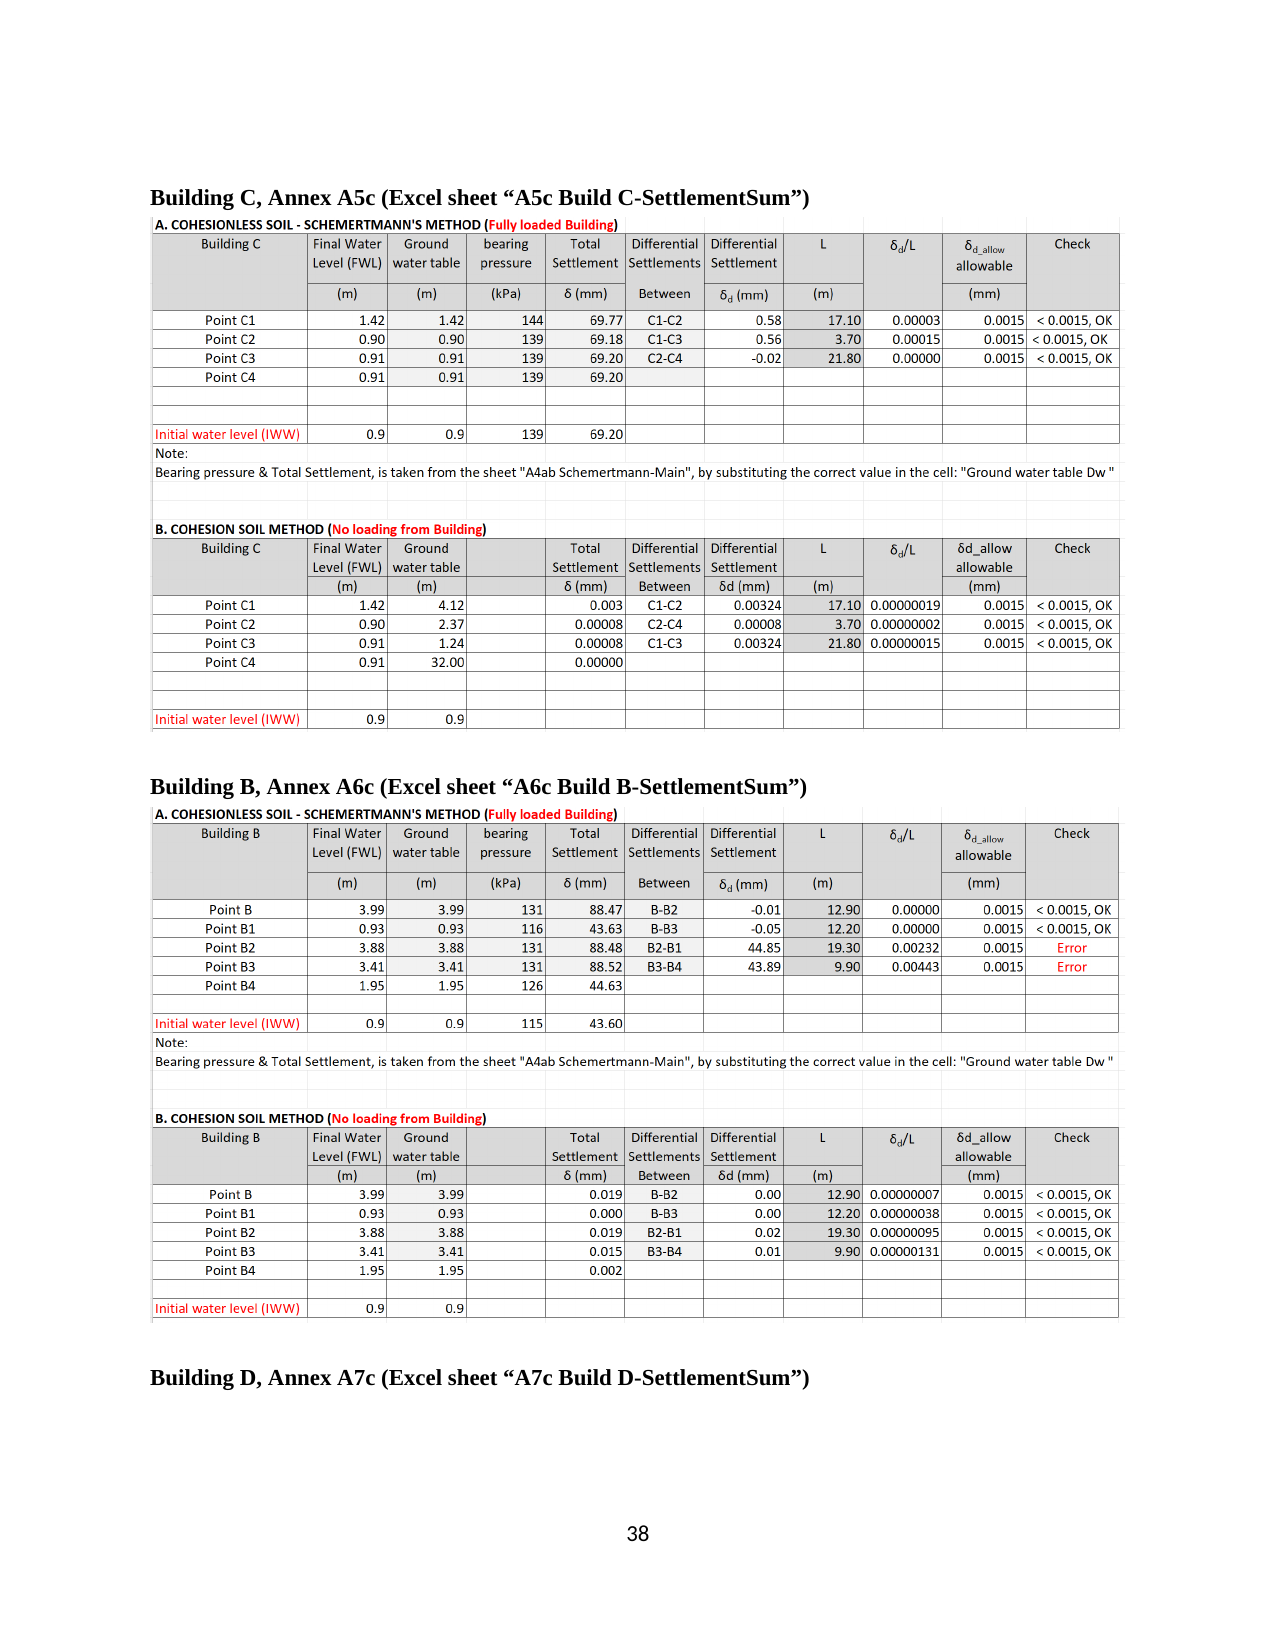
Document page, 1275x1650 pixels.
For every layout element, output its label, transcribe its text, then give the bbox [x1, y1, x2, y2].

text Building B, Annex A6c (Excel sheet “A6c Build B-SettlementSum”) [150, 773, 1125, 799]
text Building C, Annex A5c (Excel sheet “A5c Build C-SettlementSum”) [150, 184, 1125, 210]
text Building D, Annex A7c (Excel sheet “A7c Build D-SettlementSum”) [150, 1364, 1125, 1391]
picture [150, 217, 1125, 732]
picture [150, 807, 1125, 1323]
